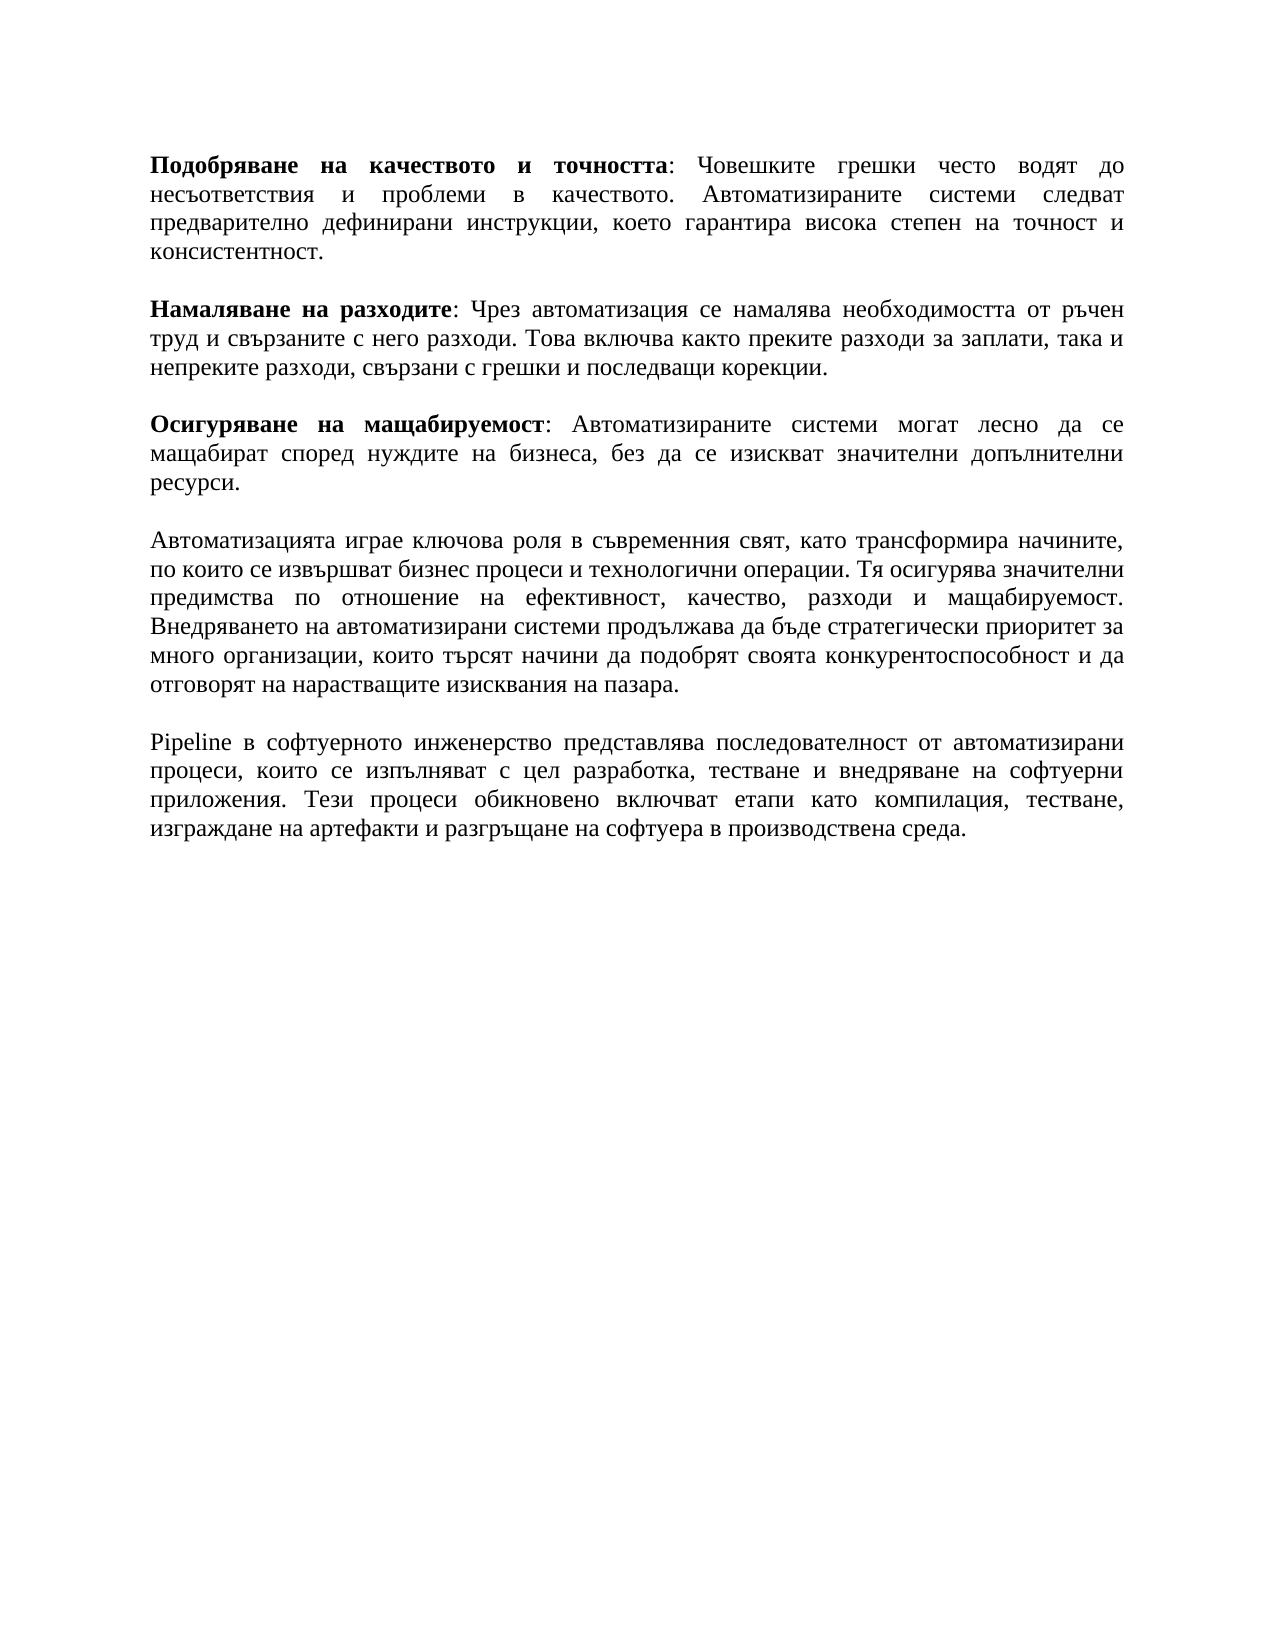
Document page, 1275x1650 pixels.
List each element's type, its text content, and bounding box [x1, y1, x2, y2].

text Автоматизацията играе ключова роля в съвременния свят, като трансформира начините, по които се извършват бизнес процеси и технологични операции. Тя осигурява значителни предимства по отношение на ефективност, качество, разходи и мащабируемост. Внедряването на автоматизирани системи продължава да бъде стратегически приоритет за много организации, които търсят начини да подобрят своята конкурентоспособност и да отговорят на нарастващите изисквания на пазара. [150, 525, 1125, 697]
text Осигуряване на мащабируемост: Автоматизираните системи могат лесно да се мащабират според нуждите на бизнеса, без да се изискват значителни допълнителни ресурси. [150, 409, 1125, 496]
text Намаляване на разходите: Чрез автоматизация се намалява необходимостта от ръчен труд и свързаните с него разходи. Това включва както преките разходи за заплати, така и непреките разходи, свързани с грешки и последващи корекции. [150, 294, 1125, 380]
text Pipeline в софтуерното инженерство представлява последователност от автоматизирани процеси, които се изпълняват с цел разработка, тестване и внедряване на софтуерни приложения. Тези процеси обикновено включват етапи като компилация, тестване, изграждане на артефакти и разгръщане на софтуера в производствена среда. [150, 727, 1125, 842]
text Подобряване на качеството и точността: Човешките грешки често водят до несъответствия и проблеми в качеството. Автоматизираните системи следват предварително дефинирани инструкции, което гарантира висока степен на точност и консистентност. [150, 150, 1125, 265]
